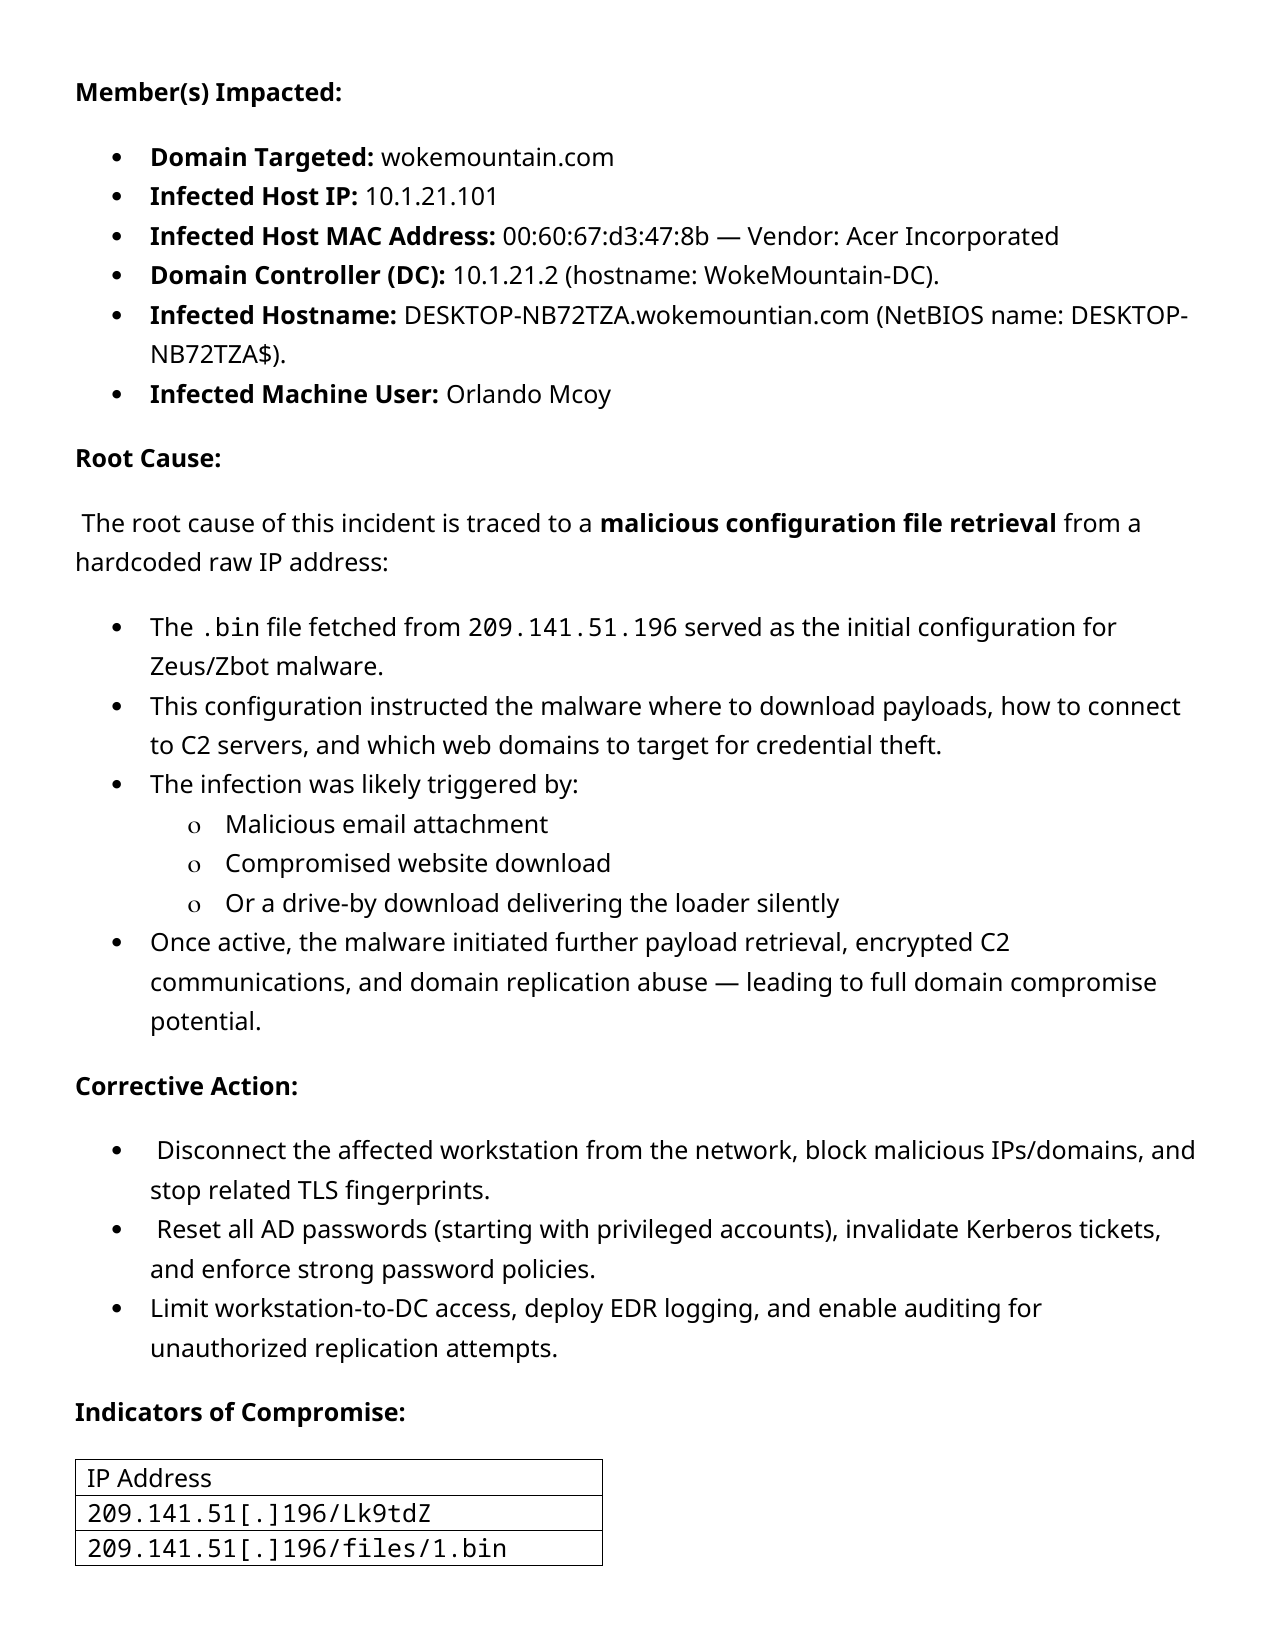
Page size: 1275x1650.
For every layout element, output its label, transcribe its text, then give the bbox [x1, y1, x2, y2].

list The infection was likely triggered by: [112, 767, 1200, 801]
list Infected Hostname: DESKTOP-NB72TZA.wokemountian.com (NetBIOS name: DESKTOP-NB72TZA$). [112, 297, 1200, 371]
text The root cause of this incident is traced to a malicious configuration file retrieval from a hardcoded raw IP address: [75, 505, 1200, 579]
text Corrective Action: [75, 1068, 1200, 1103]
list Once active, the malware initiated further payload retrieval, encrypted C2 communications, and domain replication abuse — leading to full domain compromise potential. [112, 925, 1200, 1038]
text Member(s) Impacted: [75, 75, 1200, 109]
list The .bin file fetched from 209.141.51.196 served as the initial configuration for Zeus/Zbot malware. [112, 609, 1200, 683]
list This configuration instructed the malware where to download payloads, how to connect to C2 servers, and which web domains to target for credential theft. [112, 688, 1200, 762]
text Indicators of Compromise: [75, 1395, 1200, 1429]
list Infected Host IP: 10.1.21.101 [112, 179, 1200, 213]
table_cell 209.141.51[.]196/Lk9tdZ [76, 1496, 602, 1529]
list Limit workstation-to-DC access, deploy EDR logging, and enable auditing for unauthorized replication attempts. [112, 1291, 1200, 1364]
list Compromised website download [187, 846, 1200, 880]
text Root Cause: [75, 441, 1200, 475]
list Infected Machine User: Orlando Mcoy [112, 376, 1200, 410]
list Malicious email attachment [187, 807, 1200, 841]
table_header IP Address [76, 1460, 602, 1494]
list Infected Host MAC Address: 00:60:67:d3:47:8b — Vendor: Acer Incorporated [112, 218, 1200, 252]
list Disconnect the affected workstation from the network, block malicious IPs/domains, and stop related TLS fingerprints. [112, 1133, 1200, 1207]
table_cell 209.141.51[.]196/files/1.bin [76, 1531, 602, 1565]
list Reset all AD passwords (starting with privileged accounts), invalidate Kerberos tickets, and enforce strong password policies. [112, 1212, 1200, 1286]
list Or a drive-by download delivering the loader silently [187, 886, 1200, 920]
list Domain Controller (DC): 10.1.21.2 (hostname: WokeMountain-DC). [112, 258, 1200, 292]
list Domain Targeted: wokemountain.com [112, 139, 1200, 173]
